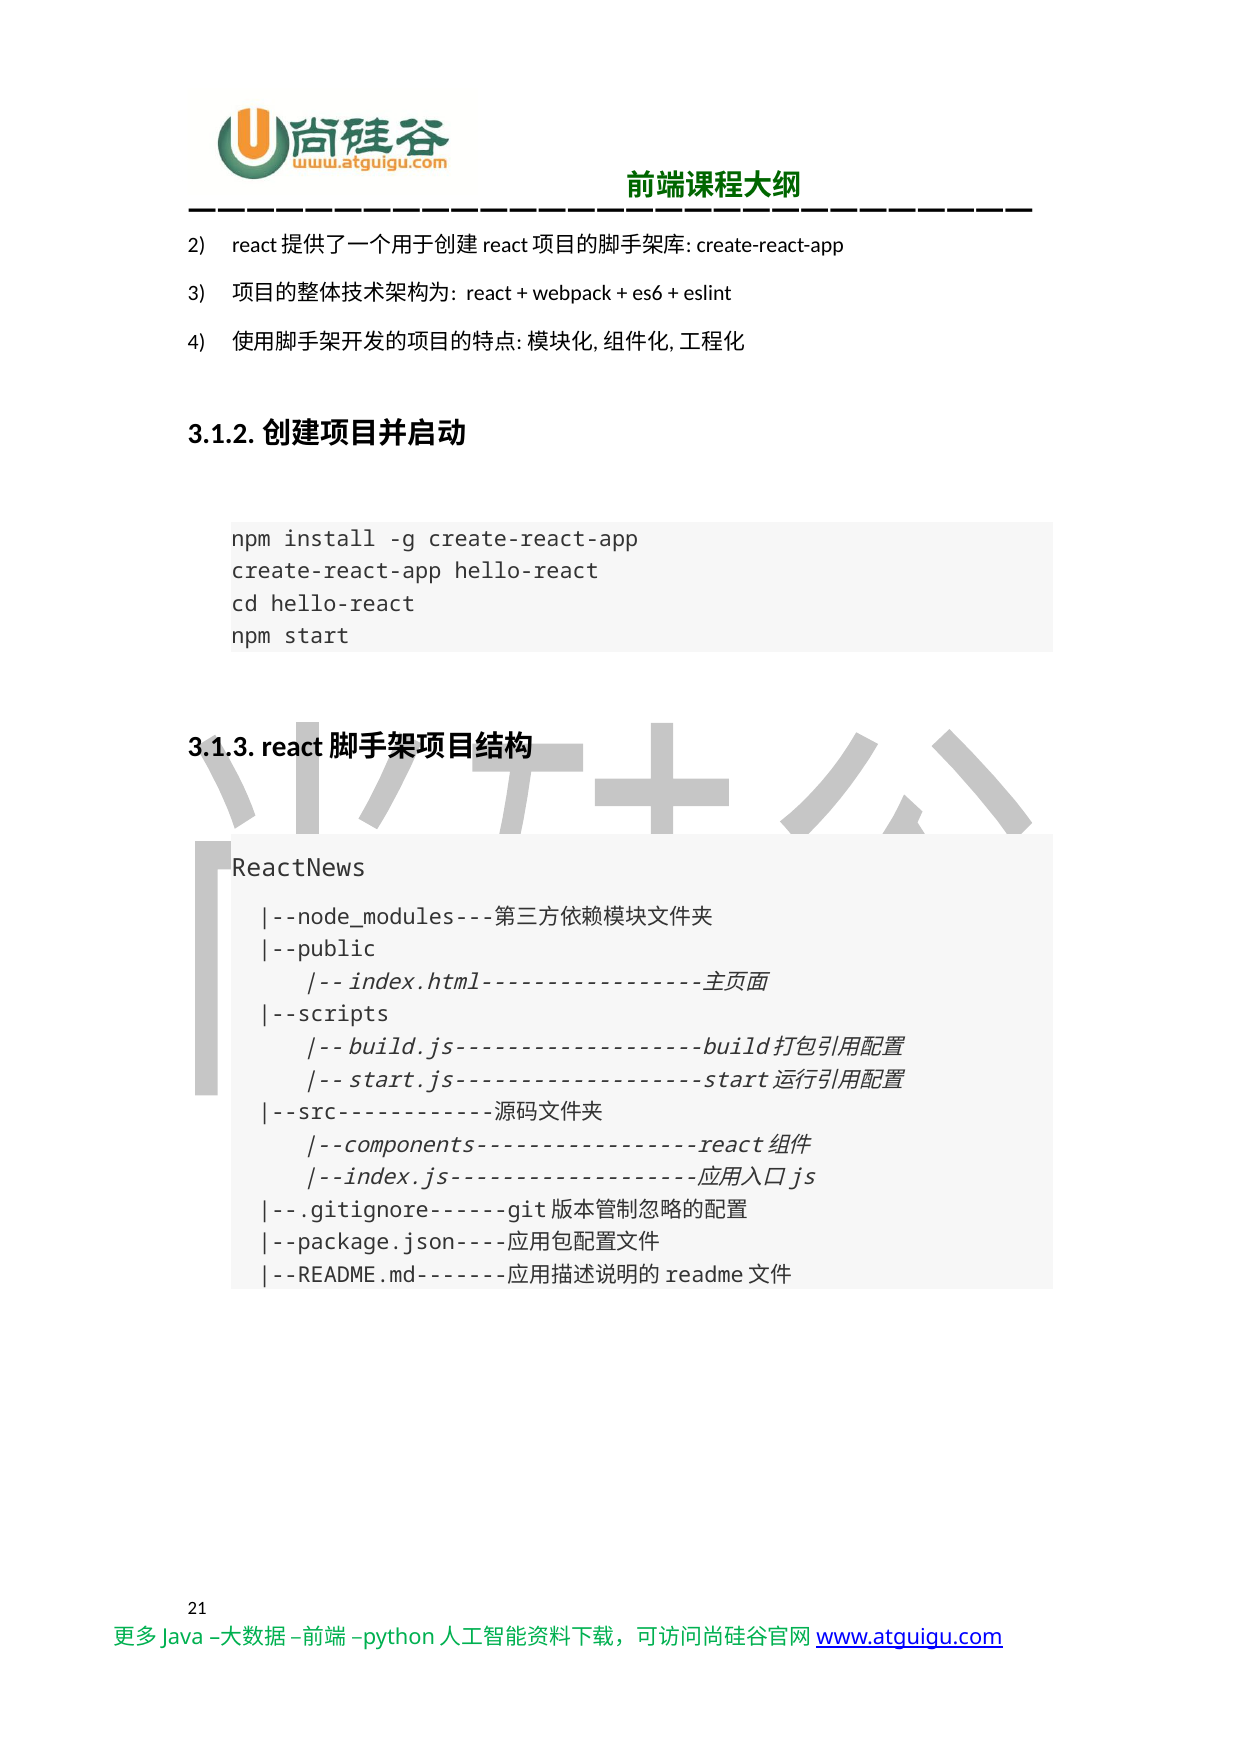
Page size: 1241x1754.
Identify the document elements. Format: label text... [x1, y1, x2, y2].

list react提供了一个用于创建react项目的脚手架库: create-react-app [187, 227, 1053, 259]
text |--components-----------------react组件 [231, 1127, 1053, 1159]
text |--.gitignore------git版本管制忽略的配置 [231, 1192, 1053, 1224]
text |--README.md-------应用描述说明的readme文件 [231, 1257, 1053, 1289]
text npm start [231, 619, 1053, 652]
text |--index.js-------------------应用入口js [231, 1159, 1053, 1192]
text |-- start.js-------------------start运行引用配置 [231, 1062, 1053, 1094]
subtitle 3.1.3. react脚手架项目结构 [187, 711, 1053, 776]
subtitle 3.1.2. 创建项目并启动 [187, 399, 1053, 464]
text npm install -g create-react-app [231, 522, 1053, 554]
list 项目的整体技术架构为: react + webpack + es6 + eslint [187, 275, 1053, 307]
picture [187, 88, 479, 195]
text |--public [231, 932, 1053, 964]
text |-- build.js-------------------build打包引用配置 [231, 1029, 1053, 1062]
text cd hello-react [231, 587, 1053, 619]
text |-- index.html-----------------主页面 [231, 964, 1053, 997]
text create-react-app hello-react [231, 554, 1053, 587]
text |--src------------源码文件夹 [231, 1094, 1053, 1127]
text |--node_modules---第三方依赖模块文件夹 [231, 899, 1053, 932]
text |--scripts [231, 997, 1053, 1029]
text |--package.json----应用包配置文件 [231, 1224, 1053, 1257]
text ReactNews [231, 834, 1053, 899]
list 使用脚手架开发的项目的特点: 模块化, 组件化, 工程化 [187, 323, 1053, 356]
